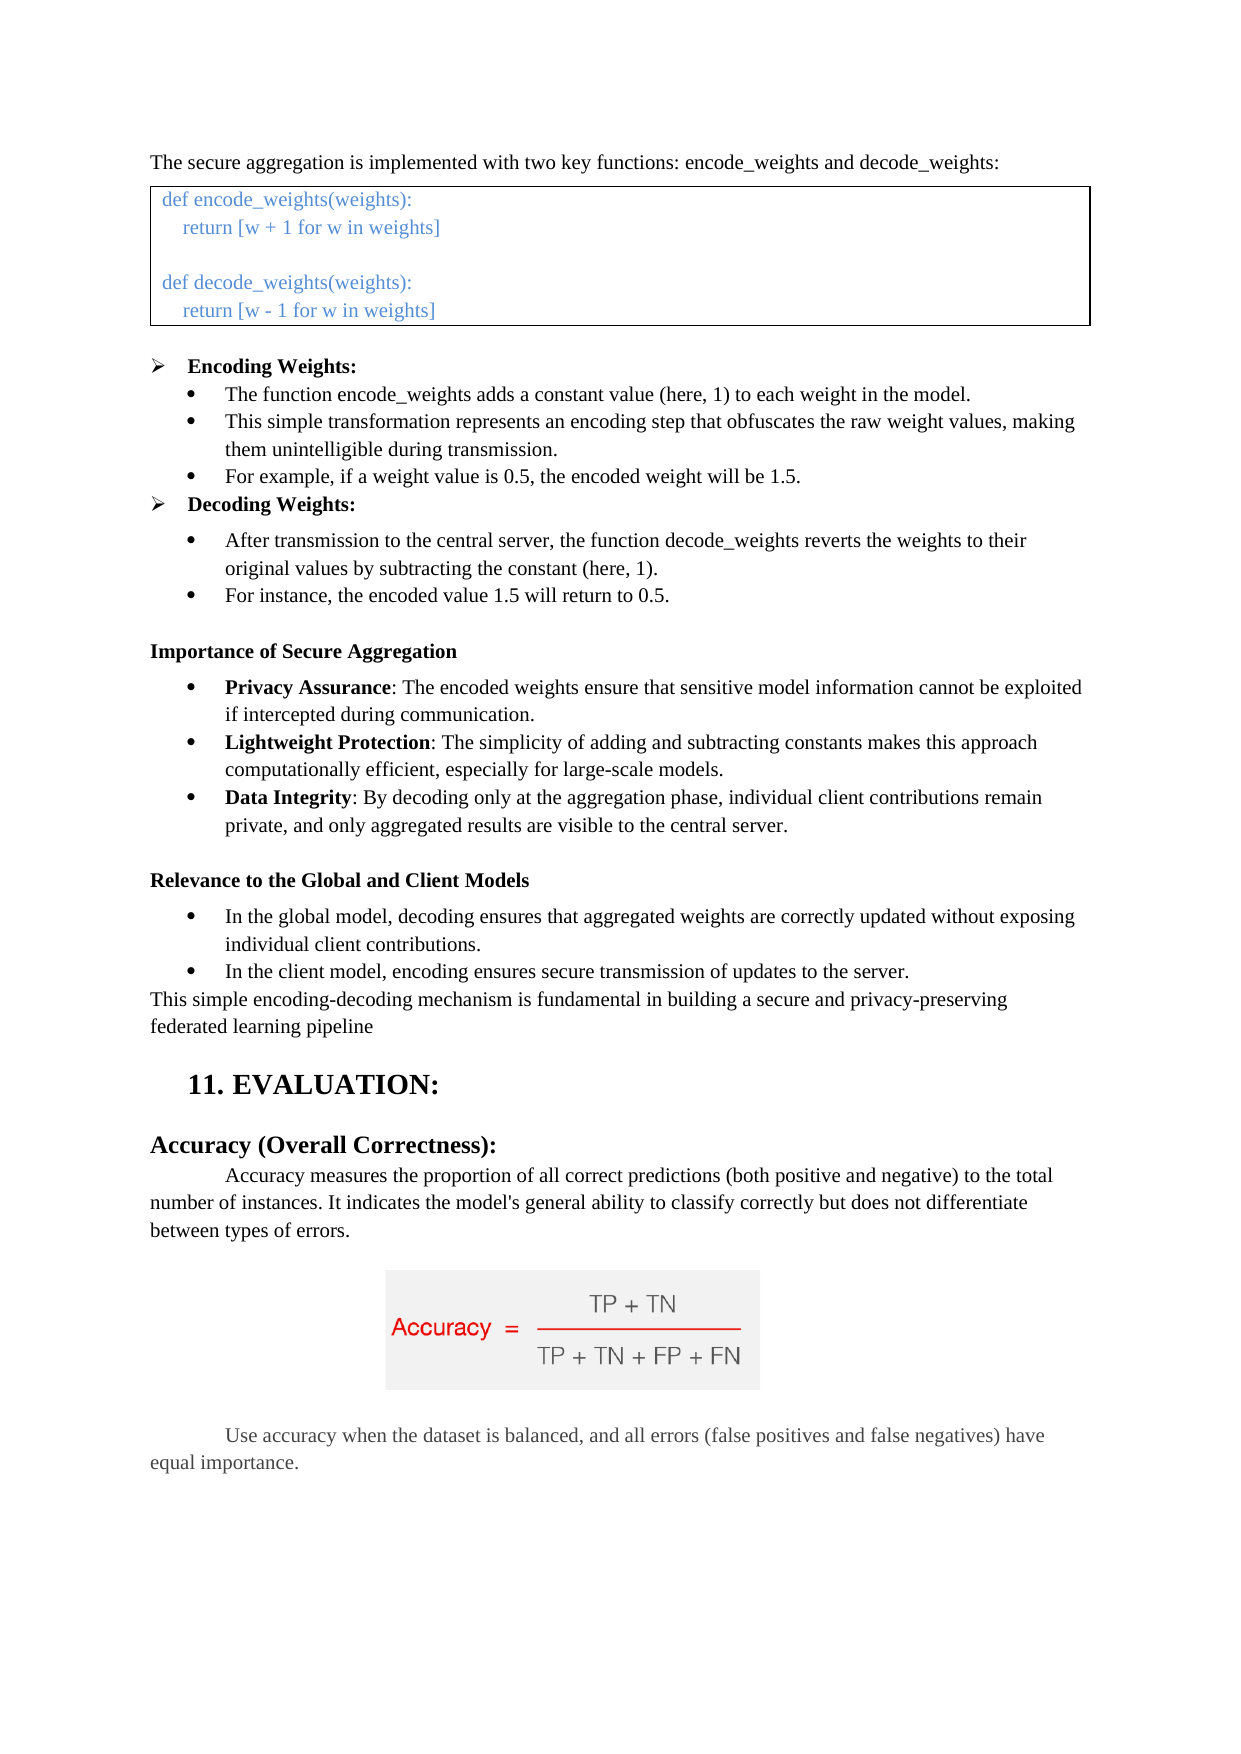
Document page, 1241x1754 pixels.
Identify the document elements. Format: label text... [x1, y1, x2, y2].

list Privacy Assurance: The encoded weights ensure that sensitive model information cannot be exploited if intercepted during communication. [187, 674, 1090, 726]
list In the global model, decoding ensures that aggregated weights are correctly updated without exposing individual client contributions. [187, 904, 1090, 956]
list This simple transformation represents an encoding step that obfuscates the raw weight values, making them unintelligible during transmission. [187, 409, 1090, 461]
text The secure aggregation is implemented with two key functions: encode_weights and decode_weights: [150, 150, 1090, 174]
text Importance of Secure Aggregation [150, 638, 1090, 663]
subtitle Use accuracy when the dataset is balanced, and all errors (false positives and false negatives) have equal importance. [150, 1422, 1090, 1474]
table_header def encode_weights(weights): return [w + 1 for w in weights] def decode_weights(weights): return [w - 1 for w in weights] [151, 187, 1089, 325]
list For example, if a weight value is 0.5, the encoded weight will be 1.5. [187, 464, 1090, 488]
list After transmission to the central server, the function decode_weights reverts the weights to their original values by subtracting the constant (here, 1). [187, 528, 1090, 580]
list Data Integrity: By decoding only at the aggregation phase, individual client contributions remain private, and only aggregated results are visible to the central server. [187, 785, 1090, 837]
picture [385, 1270, 761, 1390]
list For instance, the encoded value 1.5 will return to 0.5. [187, 583, 1090, 607]
list EVALUATION: [187, 1067, 1090, 1100]
text This simple encoding-decoding mechanism is fundamental in building a secure and privacy-preserving federated learning pipeline [150, 987, 1090, 1038]
list In the client model, encoding ensures secure transmission of updates to the server. [187, 959, 1090, 983]
list Lightweight Protection: The simplicity of adding and subtracting constants makes this approach computationally efficient, especially for large-scale models. [187, 730, 1090, 781]
text Accuracy (Overall Correctness): Accuracy measures the proportion of all correct predictions (both positive and negative) to the total number of instances. It indicates the model's general ability to classify correctly but does not differentiate between types of errors. [150, 1130, 1090, 1242]
text Relevance to the Global and Client Models [150, 868, 1090, 892]
list Encoding Weights: [150, 354, 1090, 378]
list The function encode_weights adds a constant value (here, 1) to each weight in the model. [187, 382, 1090, 406]
list Decoding Weights: [150, 492, 1090, 516]
